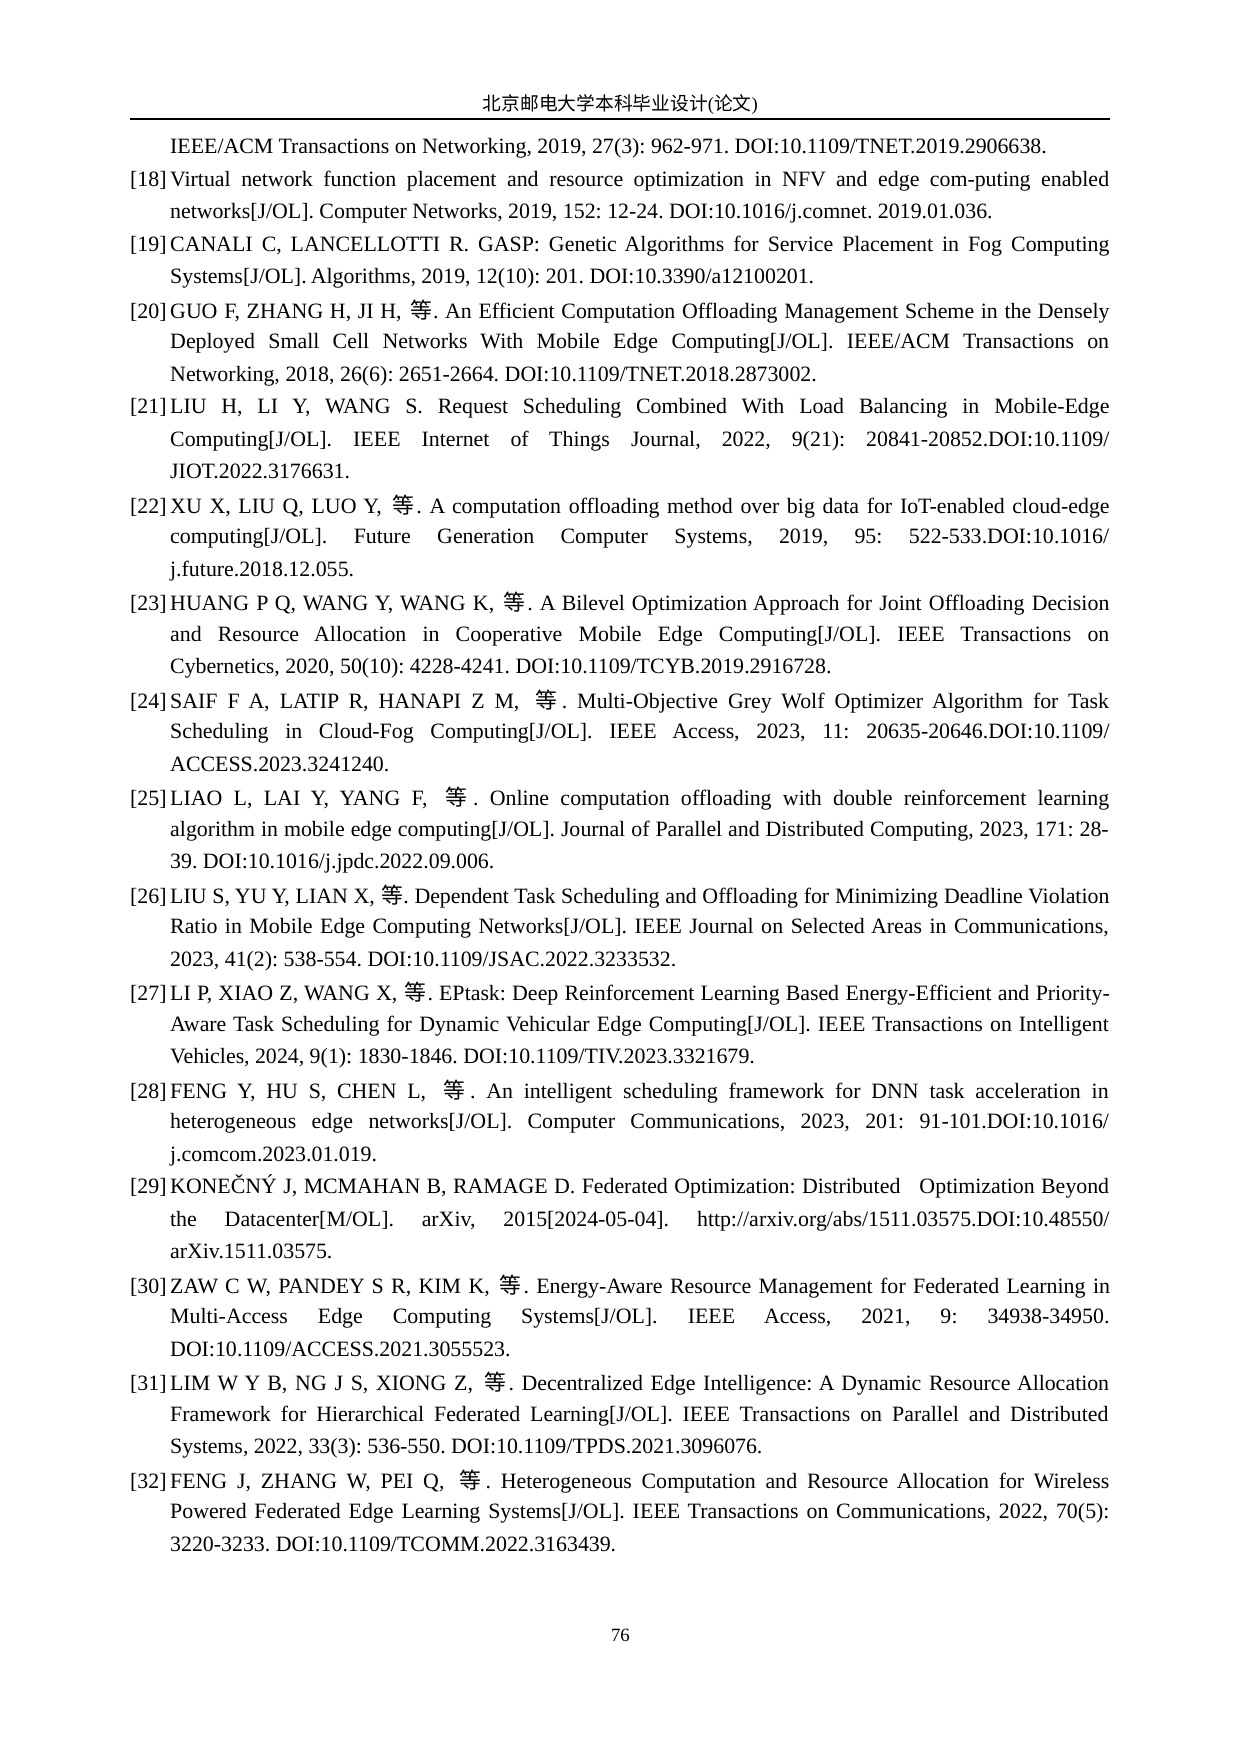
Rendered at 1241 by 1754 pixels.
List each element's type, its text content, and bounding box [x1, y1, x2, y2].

text [25] LIAO L, LAI Y, YANG F, 等. Online computation offloading with double reinforcement learning algorithm in mobile edge computing[J/OL]. Journal of Parallel and Distributed Computing, 2023, 171: 28-39. DOI:10.1016/j.jpdc.2022.09.006. [130, 780, 1110, 877]
text [26] LIU S, YU Y, LIAN X, 等. Dependent Task Scheduling and Offloading for Minimizing Deadline Violation Ratio in Mobile Edge Computing Networks[J/OL]. IEEE Journal on Selected Areas in Communications, 2023, 41(2): 538-554. DOI:10.1109/JSAC.2022.3233532. [130, 877, 1110, 975]
text [20] GUO F, ZHANG H, JI H, 等. An Efficient Computation Offloading Management Scheme in the Densely Deployed Small Cell Networks With Mobile Edge Computing[J/OL]. IEEE/ACM Transactions on Networking, 2018, 26(6): 2651-2664. DOI:10.1109/TNET.2018.2873002. [130, 292, 1110, 390]
text [22] XU X, LIU Q, LUO Y, 等. A computation offloading method over big data for IoT-enabled cloud-edge computing[J/OL]. Future Generation Computer Systems, 2019, 95: 522-533.DOI:10.1016/ j.future.2018.12.055. [130, 487, 1110, 585]
text [29] KONEČNÝ J, MCMAHAN B, RAMAGE D. Federated Optimization: Distributed Optimization Beyond the Datacenter[M/OL]. arXiv, 2015[2024-05-04]. http://arxiv.org/abs/1511.03575.DOI:10.48550/ arXiv.1511.03575. [130, 1170, 1110, 1267]
text [24] SAIF F A, LATIP R, HANAPI Z M, 等. Multi-Objective Grey Wolf Optimizer Algorithm for Task Scheduling in Cloud-Fog Computing[J/OL]. IEEE Access, 2023, 11: 20635-20646.DOI:10.1109/ ACCESS.2023.3241240. [130, 682, 1110, 780]
text [30] ZAW C W, PANDEY S R, KIM K, 等. Energy-Aware Resource Management for Federated Learning in Multi-Access Edge Computing Systems[J/OL]. IEEE Access, 2021, 9: 34938-34950. DOI:10.1109/ACCESS.2021.3055523. [130, 1267, 1110, 1365]
text [18] Virtual network function placement and resource optimization in NFV and edge com-puting enabled networks[J/OL]. Computer Networks, 2019, 152: 12-24. DOI:10.1016/j.comnet. 2019.01.036. [130, 162, 1110, 227]
text [31] LIM W Y B, NG J S, XIONG Z, 等. Decentralized Edge Intelligence: A Dynamic Resource Allocation Framework for Hierarchical Federated Learning[J/OL]. IEEE Transactions on Parallel and Distributed Systems, 2022, 33(3): 536-550. DOI:10.1109/TPDS.2021.3096076. [130, 1365, 1110, 1462]
text [19] CANALI C, LANCELLOTTI R. GASP: Genetic Algorithms for Service Placement in Fog Computing Systems[J/OL]. Algorithms, 2019, 12(10): 201. DOI:10.3390/a12100201. [130, 227, 1110, 292]
text [28] FENG Y, HU S, CHEN L, 等. An intelligent scheduling framework for DNN task acceleration in heterogeneous edge networks[J/OL]. Computer Communications, 2023, 201: 91-101.DOI:10.1016/ j.comcom.2023.01.019. [130, 1072, 1110, 1170]
text [23] HUANG P Q, WANG Y, WANG K, 等. A Bilevel Optimization Approach for Joint Offloading Decision and Resource Allocation in Cooperative Mobile Edge Computing[J/OL]. IEEE Transactions on Cybernetics, 2020, 50(10): 4228-4241. DOI:10.1109/TCYB.2019.2916728. [130, 585, 1110, 682]
text [21] LIU H, LI Y, WANG S. Request Scheduling Combined With Load Balancing in Mobile-Edge Computing[J/OL]. IEEE Internet of Things Journal, 2022, 9(21): 20841-20852.DOI:10.1109/ JIOT.2022.3176631. [130, 390, 1110, 487]
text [130, 130, 1110, 162]
text [32] FENG J, ZHANG W, PEI Q, 等. Heterogeneous Computation and Resource Allocation for Wireless Powered Federated Edge Learning Systems[J/OL]. IEEE Transactions on Communications, 2022, 70(5): 3220-3233. DOI:10.1109/TCOMM.2022.3163439. [130, 1462, 1110, 1560]
text [27] LI P, XIAO Z, WANG X, 等. EPtask: Deep Reinforcement Learning Based Energy-Efficient and Priority-Aware Task Scheduling for Dynamic Vehicular Edge Computing[J/OL]. IEEE Transactions on Intelligent Vehicles, 2024, 9(1): 1830-1846. DOI:10.1109/TIV.2023.3321679. [130, 975, 1110, 1072]
